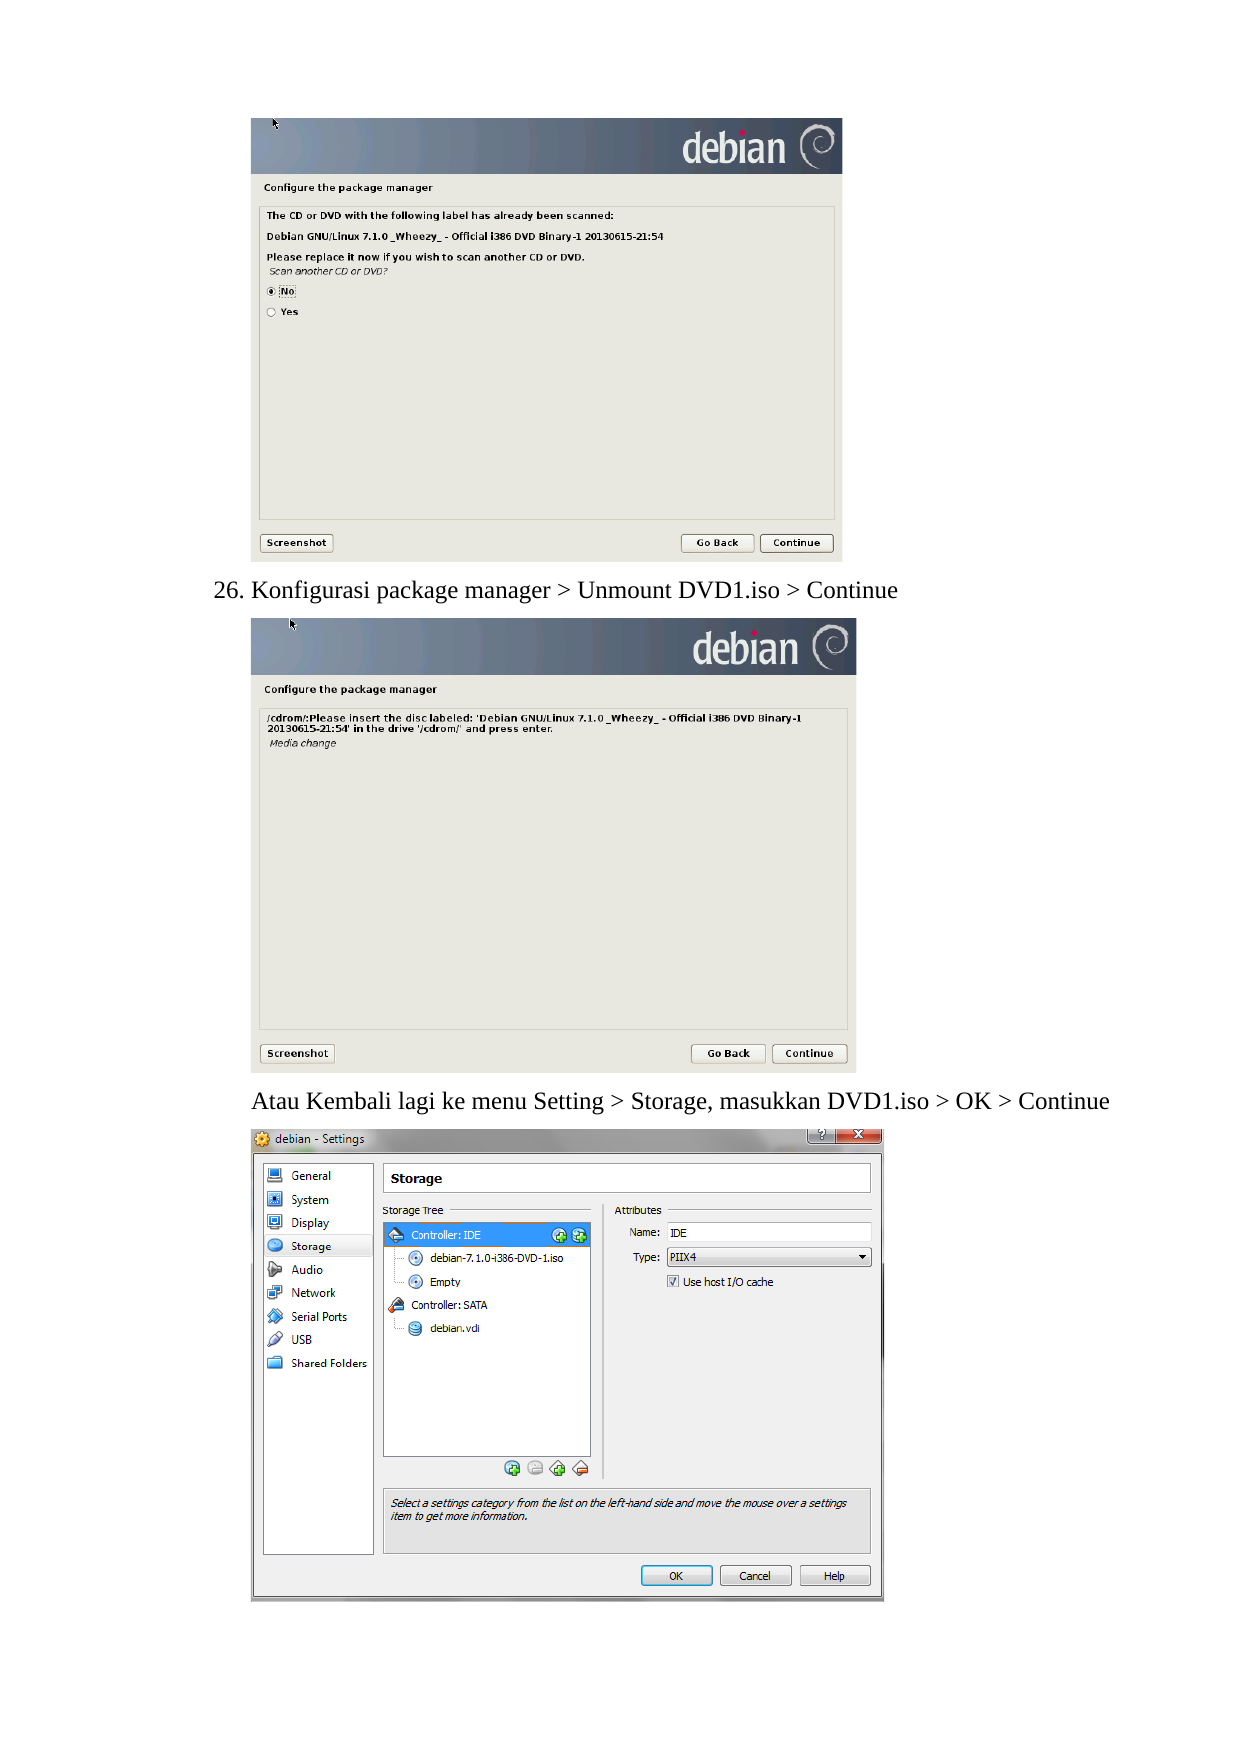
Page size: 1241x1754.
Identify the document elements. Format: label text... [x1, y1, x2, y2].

picture [250, 1129, 885, 1602]
list Konfigurasi package manager > Unmount DVD1.iso > Continue [213, 576, 1122, 604]
picture [250, 118, 843, 562]
picture [250, 618, 857, 1073]
list Atau Kembali lagi ke menu Setting > Storage, masukkan DVD1.iso > OK > Continue [251, 1086, 1122, 1115]
